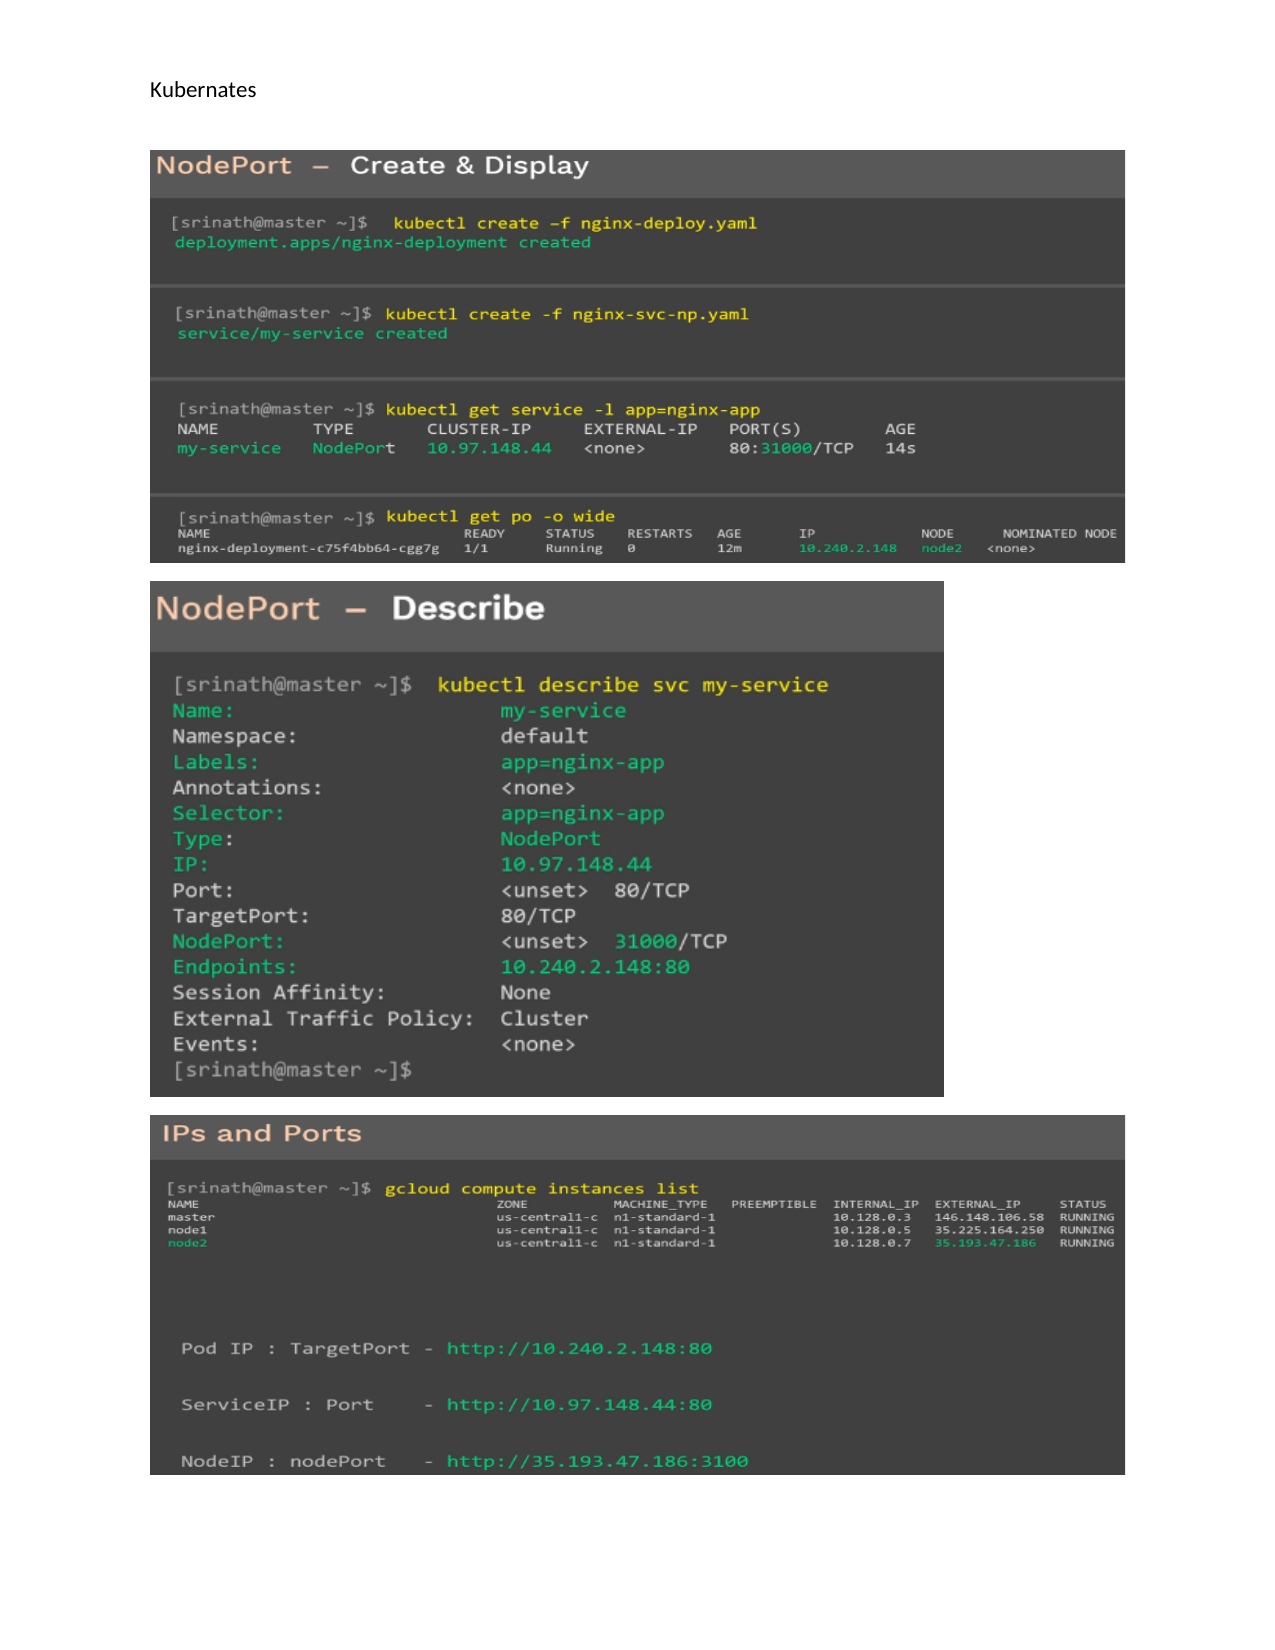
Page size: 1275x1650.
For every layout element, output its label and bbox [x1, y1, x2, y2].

picture [150, 1115, 1125, 1475]
picture [150, 581, 944, 1097]
picture [150, 150, 1125, 563]
